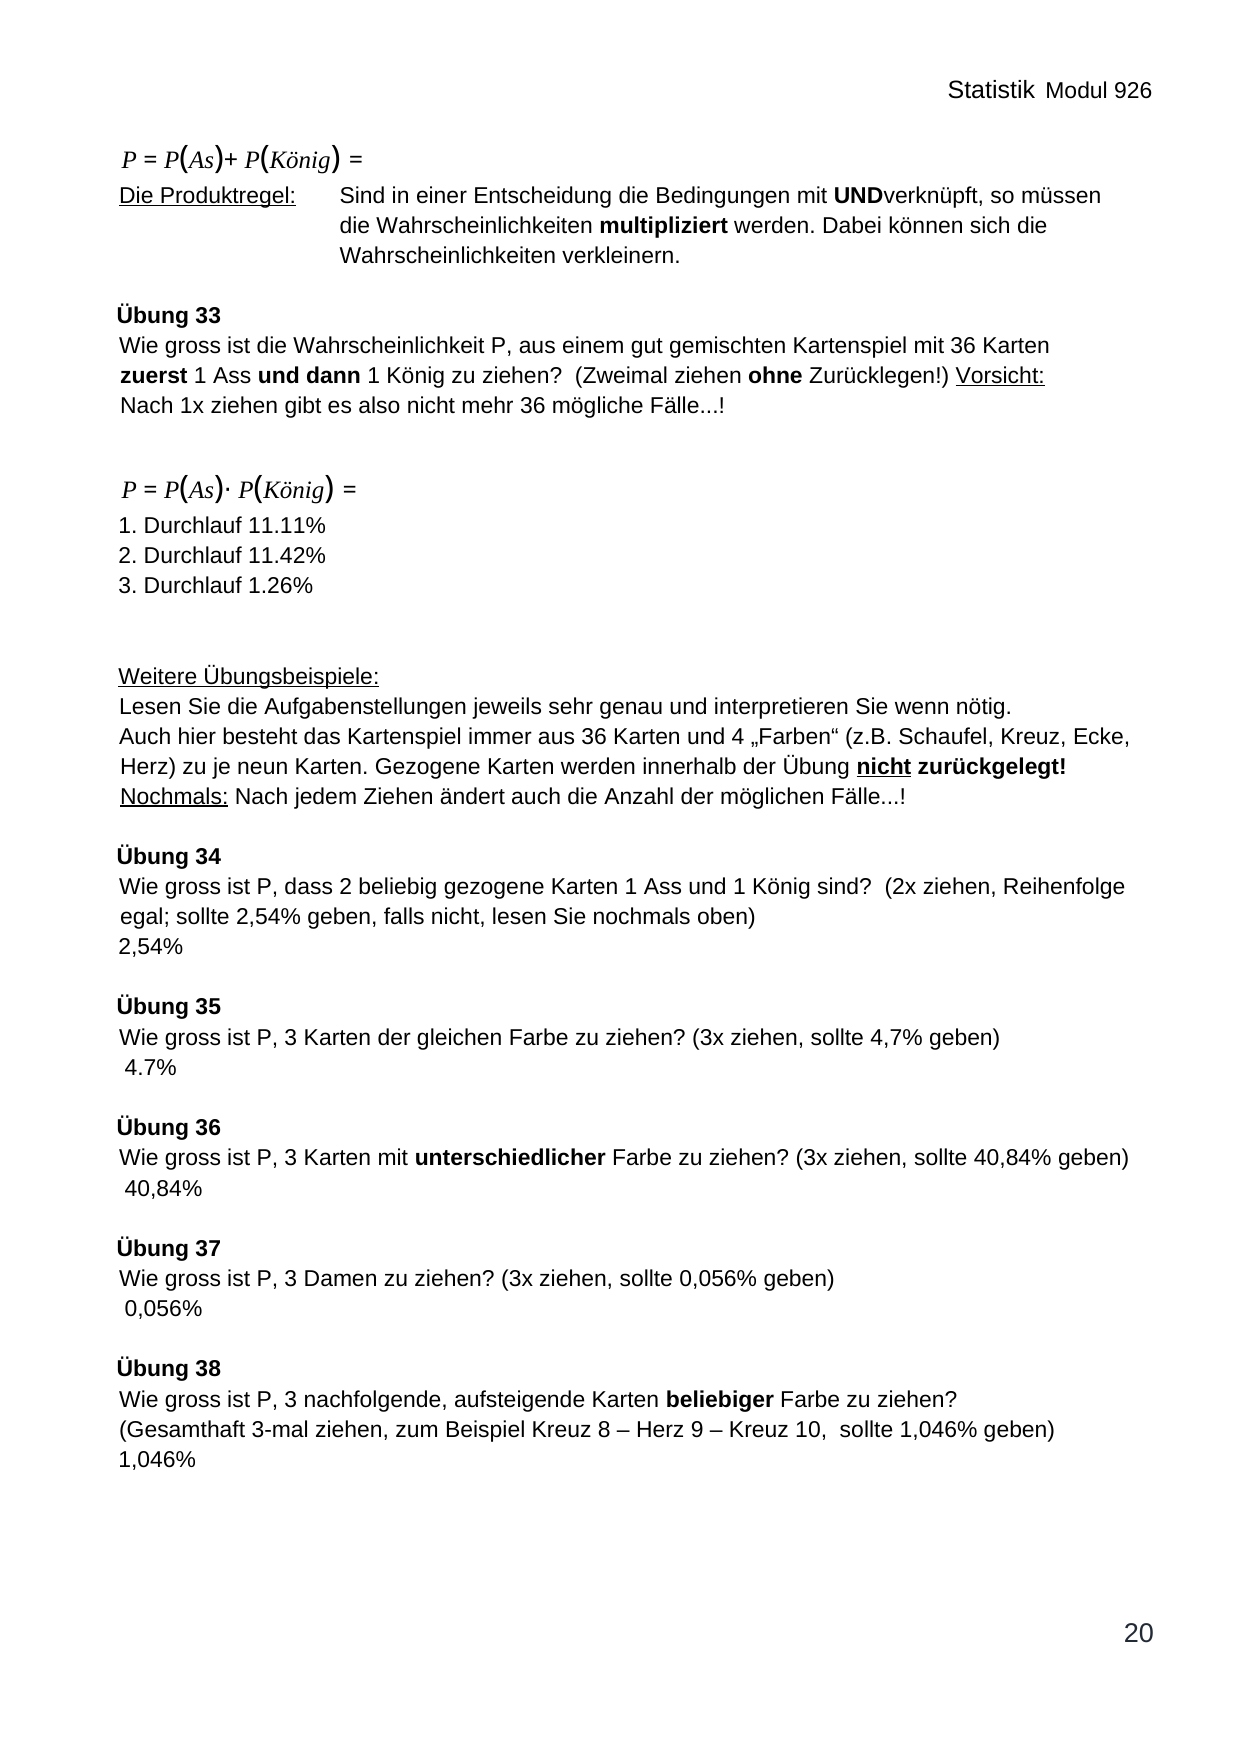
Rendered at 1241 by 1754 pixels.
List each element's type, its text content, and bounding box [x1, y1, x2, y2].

text 40,84% [118, 1174, 1162, 1201]
text 1,046% [118, 1446, 1162, 1472]
subtitle Übung 35 [116, 993, 1162, 1020]
text 2. Durchlauf 11.42% [118, 542, 1162, 568]
subtitle Übung 36 [116, 1114, 1162, 1140]
text Wie gross ist P, 3 Karten der gleichen Farbe zu ziehen? (3x ziehen, sollte 4,7% geben) [119, 1024, 1152, 1050]
text Weitere Übungsbeispiele: [118, 663, 1162, 689]
text Wie gross ist P, 3 nachfolgende, aufsteigende Karten beliebiger Farbe zu ziehen? [119, 1386, 1152, 1412]
subtitle Übung 37 [116, 1234, 1162, 1261]
subtitle Übung 33 [116, 302, 1162, 328]
text (Gesamthaft 3-mal ziehen, zum Beispiel Kreuz 8 – Herz 9 – Kreuz 10, sollte 1,046% geben) [119, 1416, 1152, 1442]
text 1. Durchlauf 11.11% [118, 512, 1162, 538]
text Wie gross ist P, 3 Damen zu ziehen? (3x ziehen, sollte 0,056% geben) [119, 1265, 1152, 1291]
text Wie gross ist P, 3 Karten mit unterschiedlicher Farbe zu ziehen? (3x ziehen, sollte 40,84% geben) [119, 1144, 1152, 1171]
text Wie gross ist die Wahrscheinlichkeit P, aus einem gut gemischten Kartenspiel mit 36 Karten zuerst 1 Ass und dann 1 König zu ziehen? (Zweimal ziehen ohne Zurücklegen!) Vorsicht: Nach 1x ziehen gibt es also nicht mehr 36 mögliche Fälle...! [119, 332, 1050, 418]
text Auch hier besteht das Kartenspiel immer aus 36 Karten und 4 „Farben“ (z.B. Schaufel, Kreuz, Ecke, Herz) zu je neun Karten. Gezogene Karten werden innerhalb der Übung nicht zurückgelegt! Nochmals: Nach jedem Ziehen ändert auch die Anzahl der möglichen Fälle...! [119, 723, 1152, 809]
subtitle P = P(As)+ P(König) = [121, 134, 1162, 178]
text Wie gross ist P, dass 2 beliebig gezogene Karten 1 Ass und 1 König sind? (2x ziehen, Reihenfolge egal; sollte 2,54% geben, falls nicht, lesen Sie nochmals oben) [119, 873, 1152, 929]
text 2,54% [118, 933, 1162, 959]
subtitle Übung 34 [116, 843, 1162, 869]
text 4.7% [118, 1054, 1162, 1080]
text 3. Durchlauf 1.26% [118, 572, 1162, 599]
text Lesen Sie die Aufgabenstellungen jeweils sehr genau und interpretieren Sie wenn nötig. [119, 693, 1152, 719]
text 0,056% [118, 1295, 1162, 1322]
subtitle Übung 38 [116, 1355, 1162, 1382]
text Die Produktregel: Sind in einer Entscheidung die Bedingungen mit UNDverknüpft, so müssen die Wahrscheinlichkeiten multipliziert werden. Dabei können sich die Wahrscheinlichkeiten verkleinern. [119, 182, 1139, 268]
subtitle P = P(As)⋅ P(König) = [121, 464, 1162, 508]
